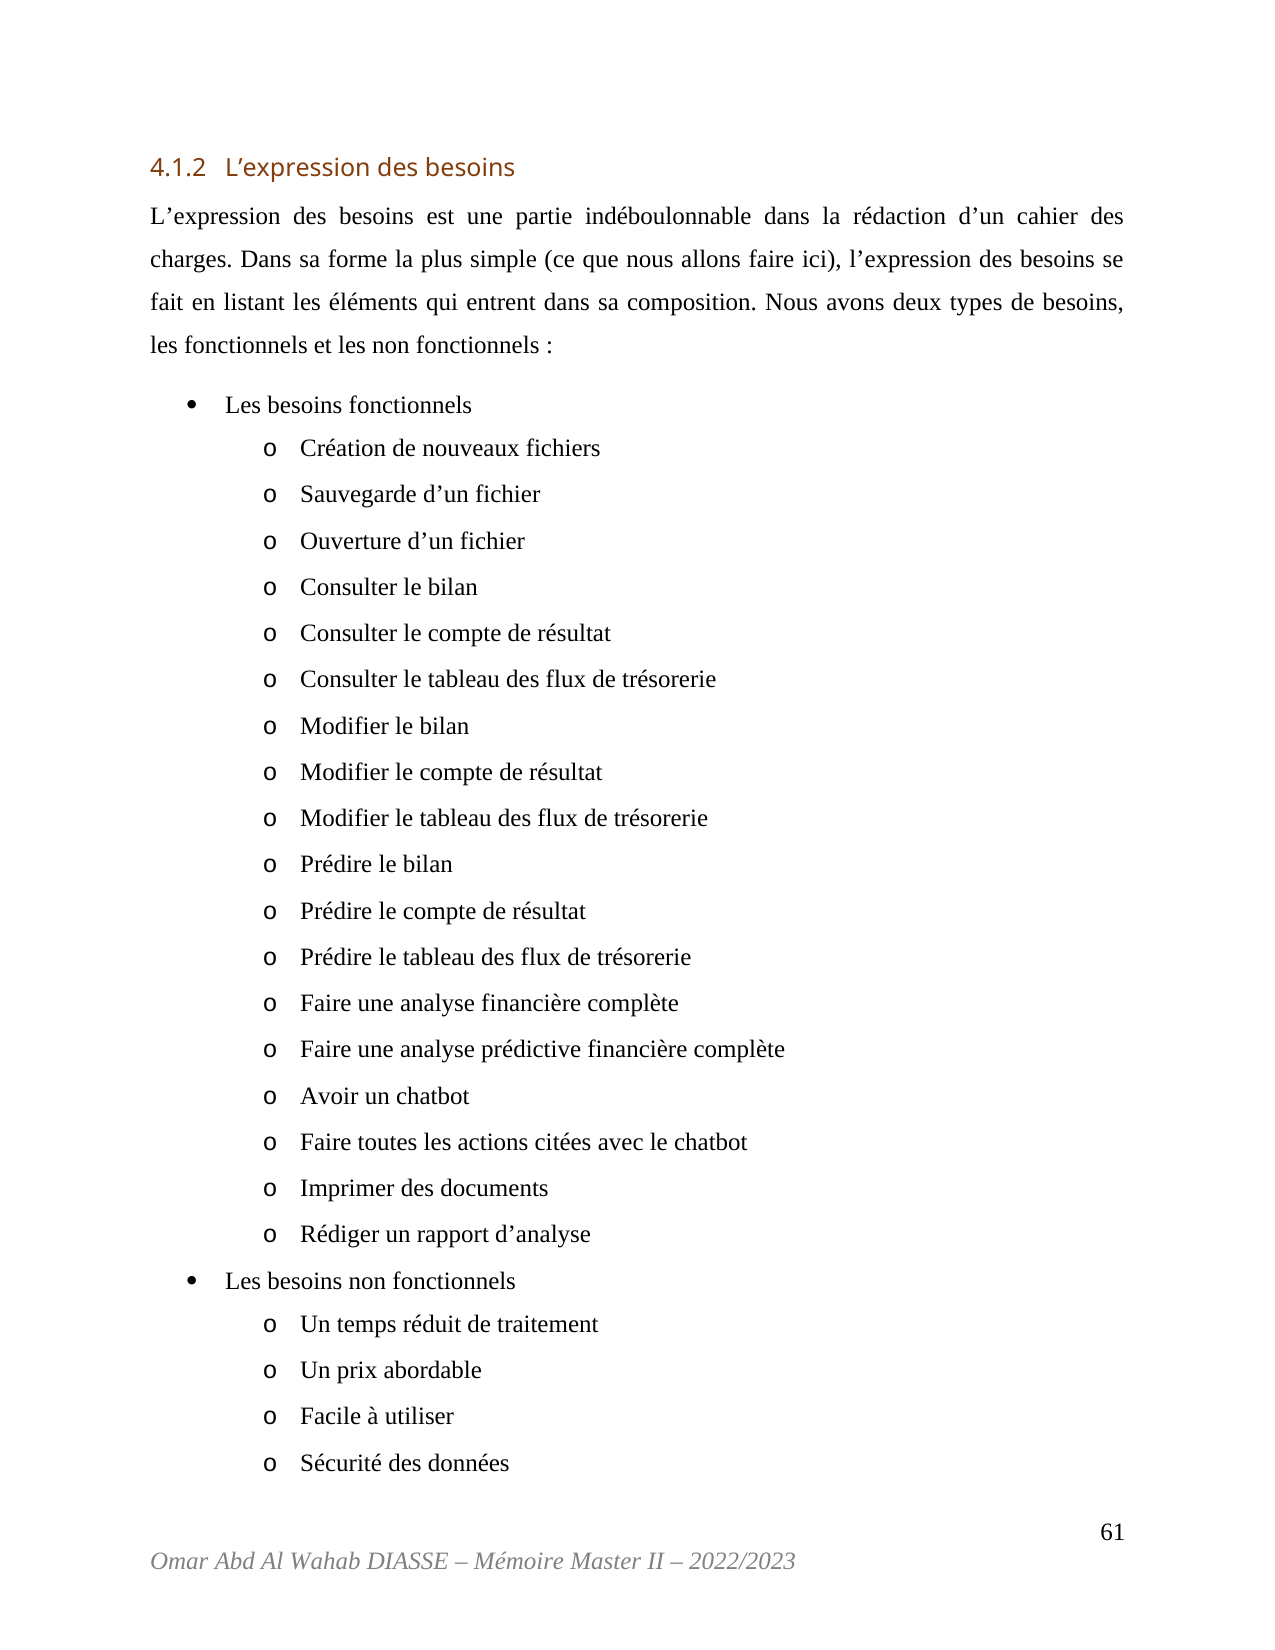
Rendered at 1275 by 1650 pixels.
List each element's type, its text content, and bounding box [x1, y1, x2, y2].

list Prédire le bilan [262, 849, 1125, 880]
list Un temps réduit de traitement [262, 1309, 1125, 1340]
list Facile à utiliser [262, 1401, 1125, 1432]
list Avoir un chatbot [262, 1081, 1125, 1112]
list Consulter le compte de résultat [262, 618, 1125, 649]
list Imprimer des documents [262, 1173, 1125, 1204]
list Consulter le bilan [262, 572, 1125, 603]
list Prédire le tableau des flux de trésorerie [262, 942, 1125, 973]
list Création de nouveaux fichiers [262, 433, 1125, 464]
list Faire toutes les actions citées avec le chatbot [262, 1127, 1125, 1158]
list Ouverture d’un fichier [262, 526, 1125, 557]
list Modifier le tableau des flux de trésorerie [262, 803, 1125, 834]
list Prédire le compte de résultat [262, 896, 1125, 927]
list Les besoins non fonctionnels [187, 1266, 1125, 1294]
list Les besoins fonctionnels [187, 390, 1125, 419]
list Faire une analyse prédictive financière complète [262, 1034, 1125, 1065]
list Un prix abordable [262, 1355, 1125, 1386]
list Sauvegarde d’un fichier [262, 479, 1125, 510]
list Modifier le bilan [262, 711, 1125, 742]
list Consulter le tableau des flux de trésorerie [262, 664, 1125, 695]
list Rédiger un rapport d’analyse [262, 1219, 1125, 1250]
text L’expression des besoins est une partie indéboulonnable dans la rédaction d’un cahier des charges. Dans sa forme la plus simple (ce que nous allons faire ici), l’expression des besoins se fait en listant les éléments qui entrent dans sa composition. Nous avons deux types de besoins, les fonctionnels et les non fonctionnels : [150, 201, 1125, 359]
list Modifier le compte de résultat [262, 757, 1125, 788]
list Sécurité des données [262, 1448, 1125, 1478]
subtitle L’expression des besoins [150, 150, 1125, 184]
list Faire une analyse financière complète [262, 988, 1125, 1019]
